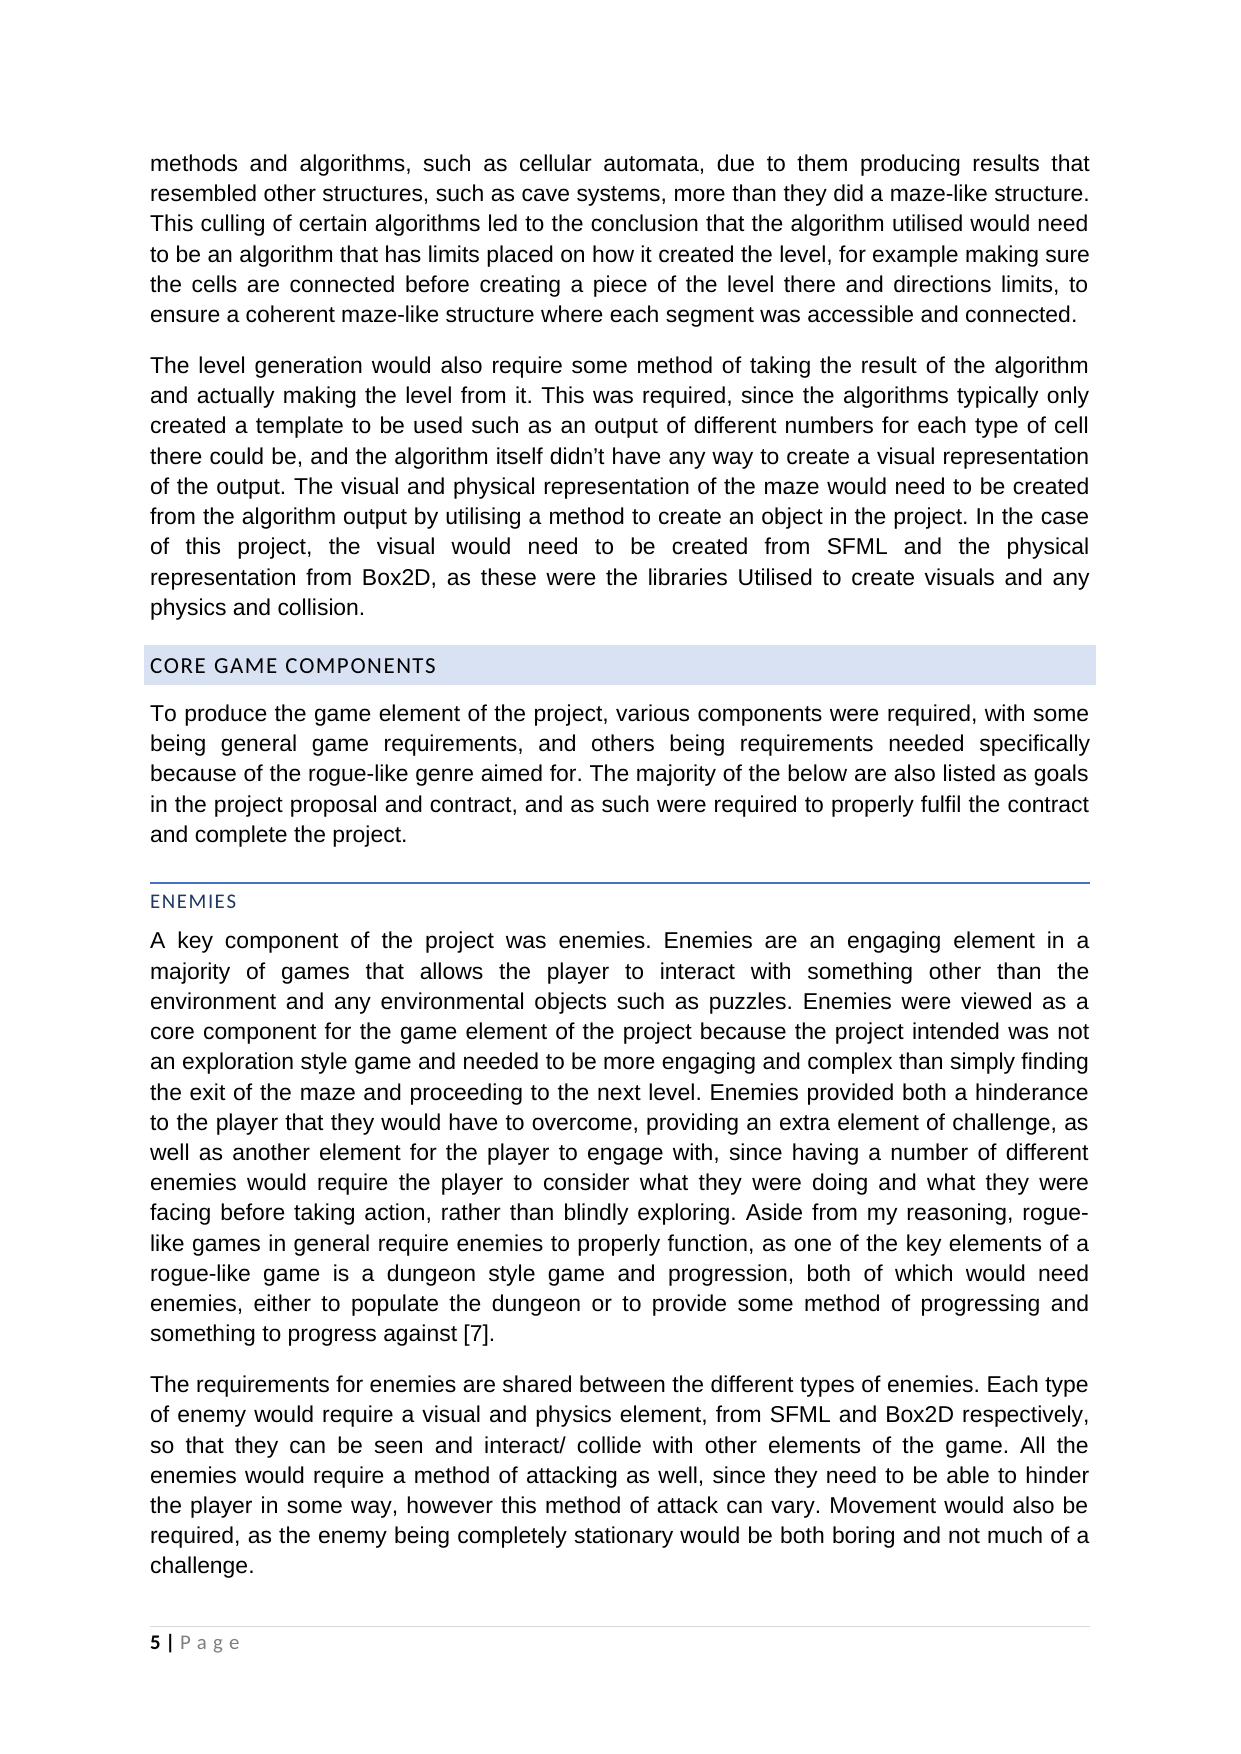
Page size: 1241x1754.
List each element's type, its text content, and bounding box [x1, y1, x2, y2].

text A key component of the project was enemies. Enemies are an engaging element in a majority of games that allows the player to interact with something other than the environment and any environmental objects such as puzzles. Enemies were viewed as a core component for the game element of the project because the project intended was not an exploration style game and needed to be more engaging and complex than simply finding the exit of the maze and proceeding to the next level. Enemies provided both a hinderance to the player that they would have to overcome, providing an extra element of challenge, as well as another element for the player to engage with, since having a number of different enemies would require the player to consider what they were doing and what they were facing before taking action, rather than blindly exploring. Aside from my reasoning, rogue-like games in general require enemies to properly function, as one of the key elements of a rogue-like game is a dungeon style game and progression, both of which would need enemies, either to populate the dungeon or to provide some method of progressing and something to progress against [7]. [150, 927, 1090, 1347]
text The requirements for enemies are shared between the different types of enemies. Each type of enemy would require a visual and physics element, from SFML and Box2D respectively, so that they can be seen and interact/ collide with other elements of the game. All the enemies would require a method of attacking as well, since they need to be able to hinder the player in some way, however this method of attack can vary. Movement would also be required, as the enemy being completely stationary would be both boring and not much of a challenge. [150, 1371, 1090, 1579]
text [150, 150, 1090, 327]
text The level generation would also require some method of taking the result of the algorithm and actually making the level from it. This was required, since the algorithms typically only created a template to be used such as an output of different numbers for each type of cell there could be, and the algorithm itself didn’t have any way to create a visual representation of the output. The visual and physical representation of the maze would need to be created from the algorithm output by utilising a method to create an object in the project. In the case of this project, the visual would need to be created from SFML and the physical representation from Box2D, as these were the libraries Utilised to create visuals and any physics and collision. [150, 352, 1090, 620]
subtitle Core Game Components [150, 651, 1090, 679]
subtitle Enemies [150, 884, 1090, 913]
text To produce the game element of the project, various components were required, with some being general game requirements, and others being requirements needed specifically because of the rogue-like genre aimed for. The majority of the below are also listed as goals in the project proposal and contract, and as such were required to properly fulfil the contract and complete the project. [150, 700, 1090, 847]
